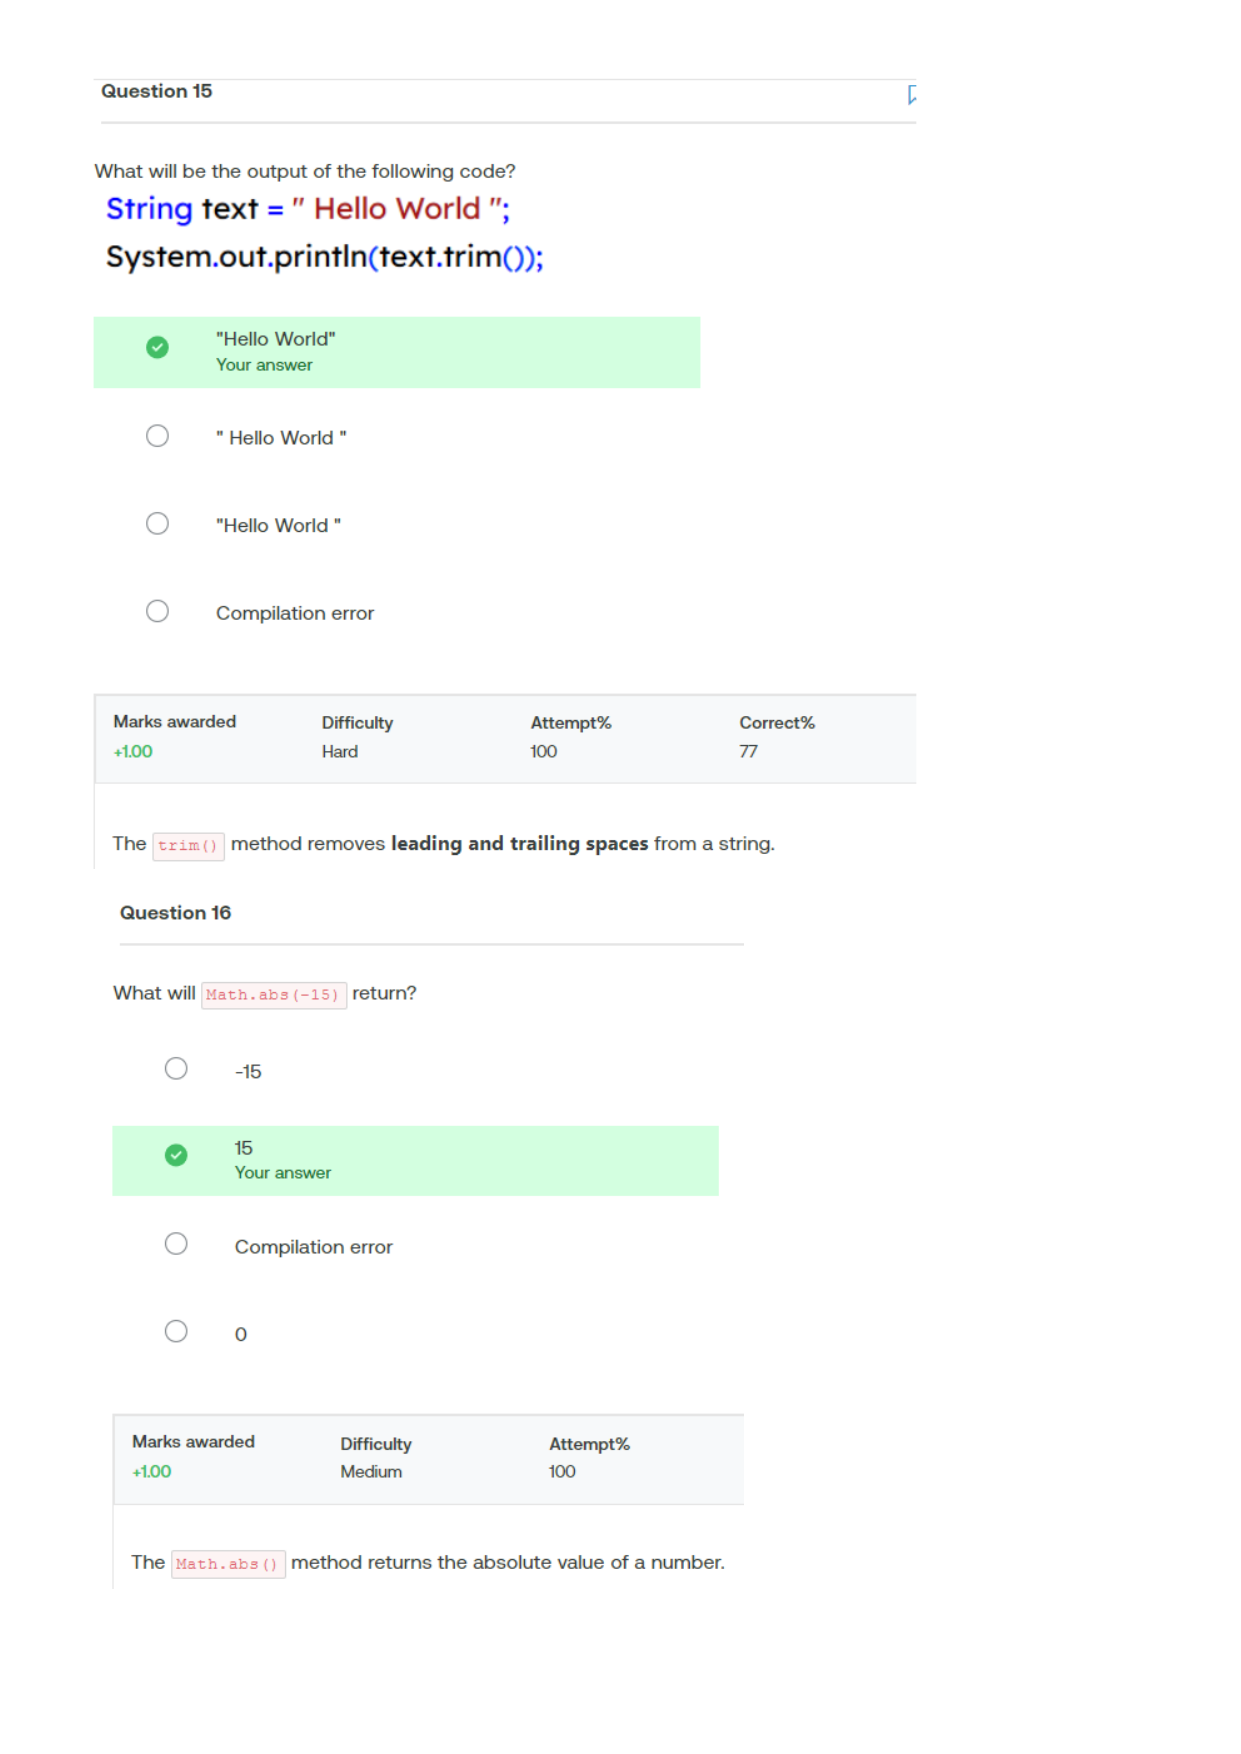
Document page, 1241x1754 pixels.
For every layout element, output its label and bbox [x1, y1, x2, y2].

picture [75, 887, 744, 1589]
picture [75, 75, 917, 869]
